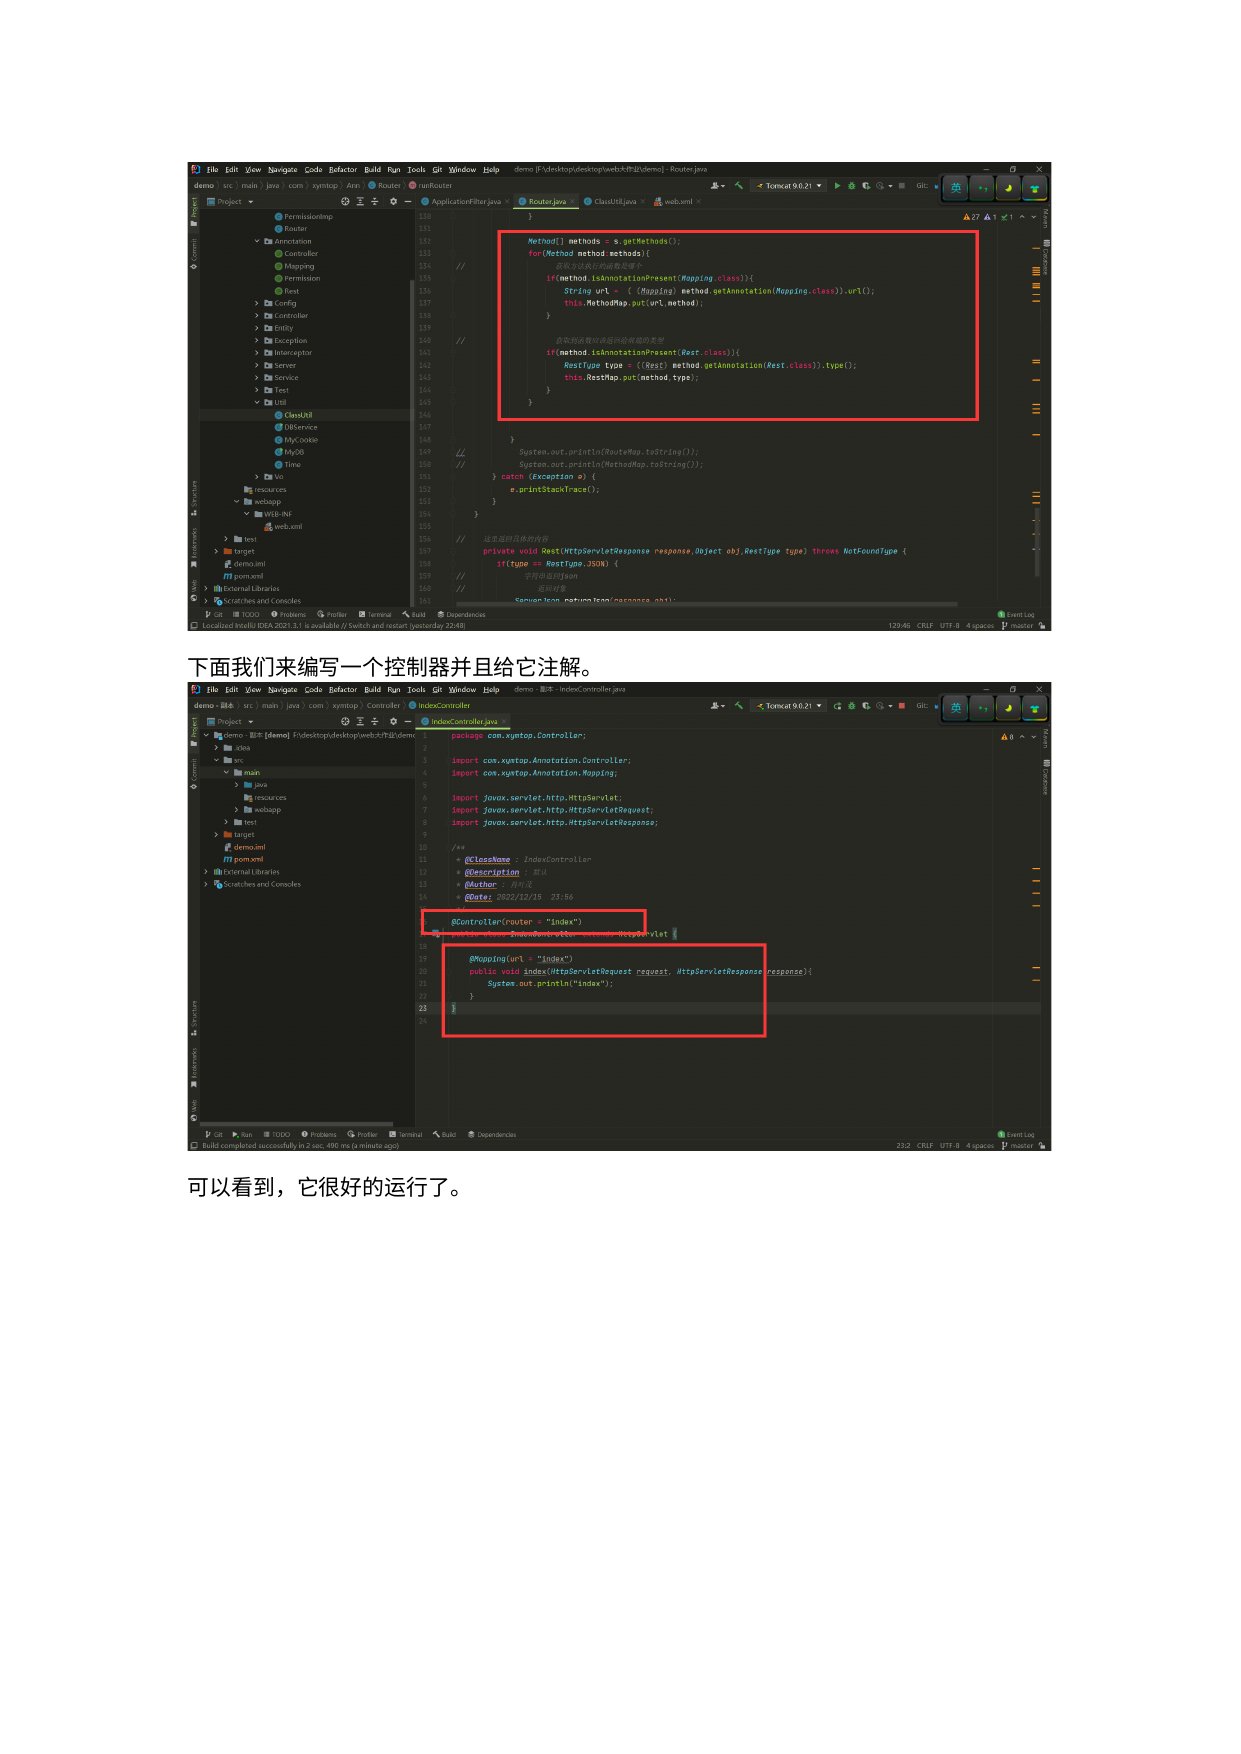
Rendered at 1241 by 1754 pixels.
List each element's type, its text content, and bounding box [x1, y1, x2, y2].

picture [187, 162, 1052, 631]
list 可以看到，它很好的运行了。 [187, 1169, 1053, 1202]
list 下面我们来编写一个控制器并且给它注解。 [187, 649, 1053, 682]
picture [187, 682, 1052, 1151]
